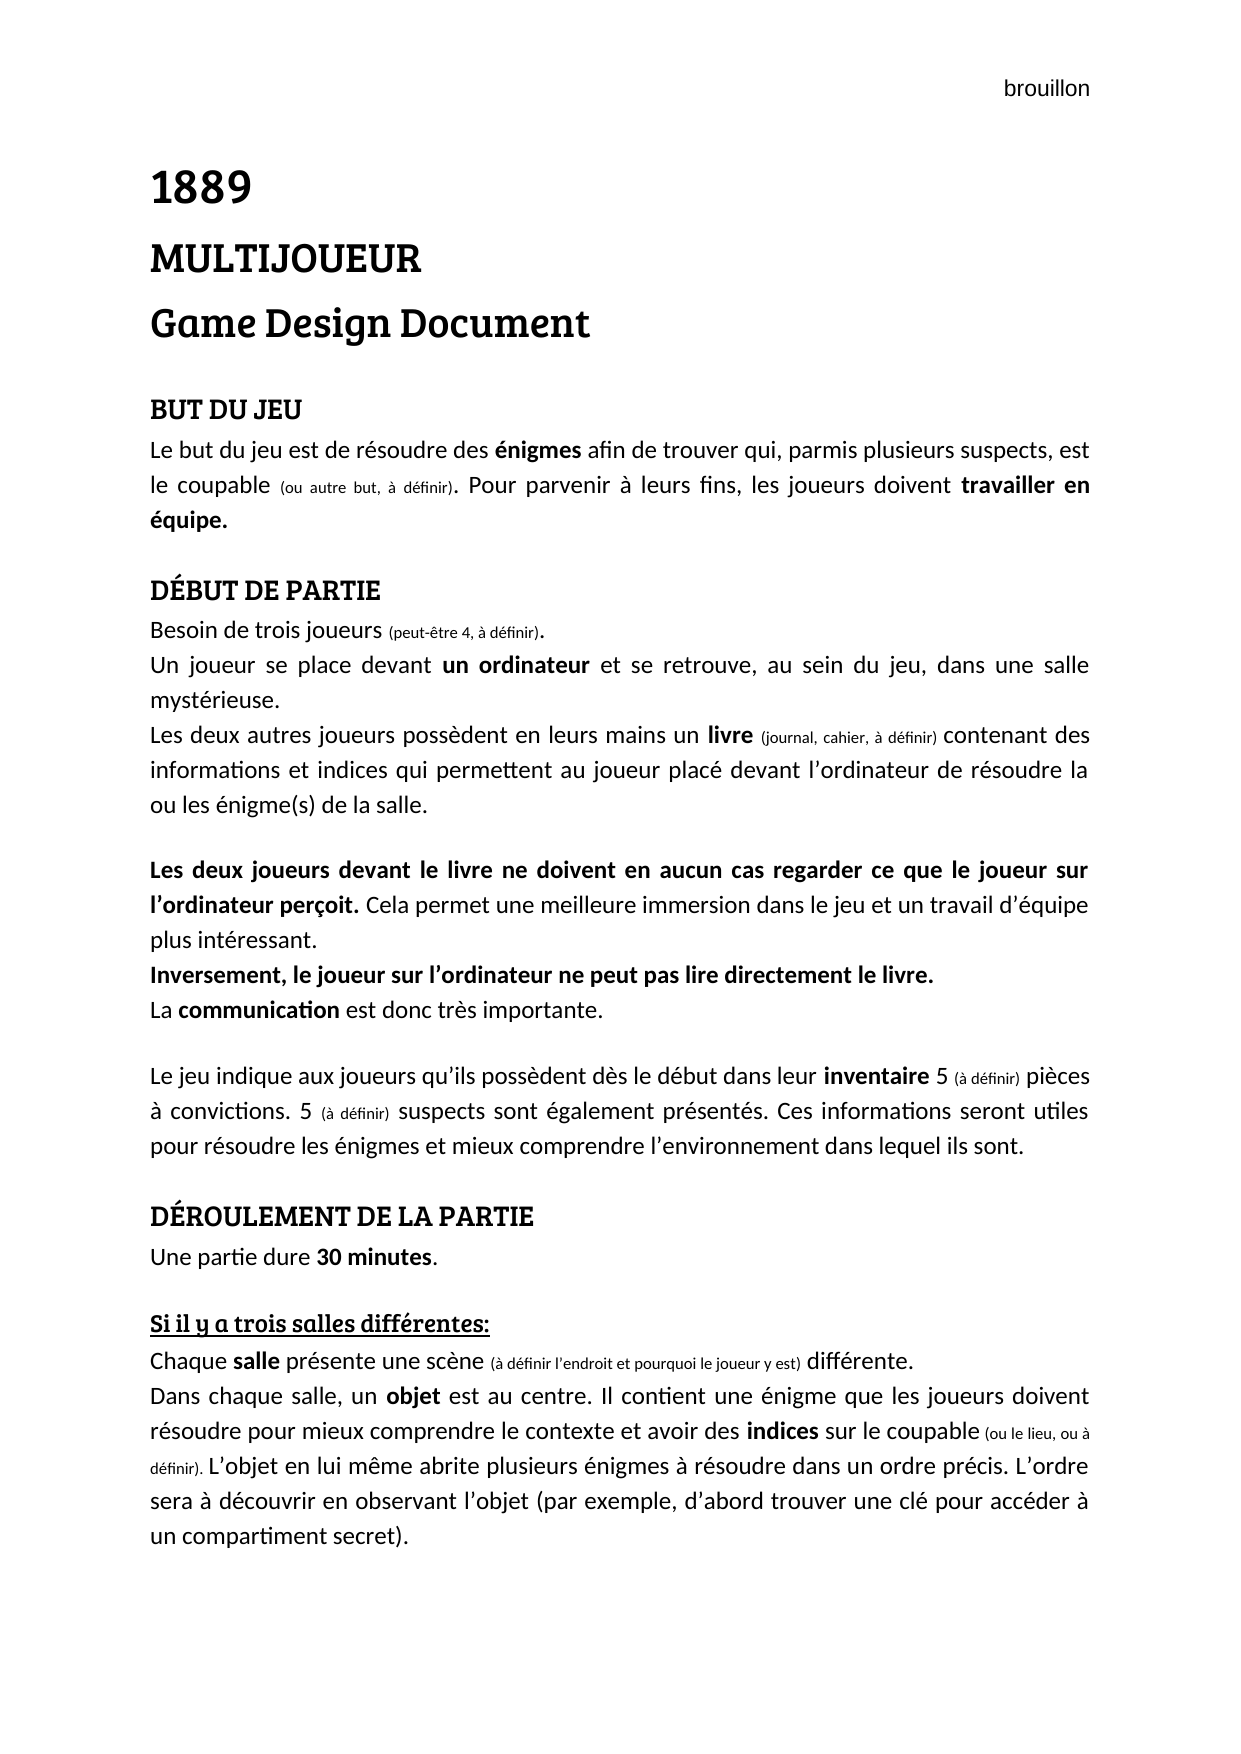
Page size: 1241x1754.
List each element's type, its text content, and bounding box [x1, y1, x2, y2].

text La communication est donc très importante. [150, 995, 1090, 1025]
text Si il y a trois salles différentes: [150, 1306, 1090, 1340]
text DÉBUT DE PARTIE [150, 569, 1090, 608]
text Inversement, le joueur sur l’ordinateur ne peut pas lire directement le livre. [150, 960, 1090, 990]
text Dans chaque salle, un objet est au centre. Il contient une énigme que les joueurs doivent résoudre pour mieux comprendre le contexte et avoir des indices sur le coupable (ou le lieu, ou à définir). L’objet en lui même abrite plusieurs énigmes à résoudre dans un ordre précis. L’ordre sera à découvrir en observant l’objet (par exemple, d’abord trouver une clé pour accéder à un compartiment secret). [150, 1380, 1090, 1550]
text Chaque salle présente une scène (à définir l’endroit et pourquoi le joueur y est) différente. [150, 1345, 1090, 1375]
text Une partie dure 30 minutes. [150, 1241, 1090, 1271]
text Les deux autres joueurs possèdent en leurs mains un livre (journal, cahier, à définir) contenant des informations et indices qui permettent au joueur placé devant l’ordinateur de résoudre la ou les énigme(s) de la salle. [150, 719, 1090, 820]
text Un joueur se place devant un ordinateur et se retrouve, au sein du jeu, dans une salle mystérieuse. [150, 649, 1090, 715]
text Le jeu indique aux joueurs qu’ils possèdent dès le début dans leur inventaire 5 (à définir) pièces à convictions. 5 (à définir) suspects sont également présentés. Ces informations seront utiles pour résoudre les énigmes et mieux comprendre l’environnement dans lequel ils sont. [150, 1060, 1090, 1160]
text MULTIJOUEUR [150, 228, 1090, 284]
text Besoin de trois joueurs (peut-être 4, à définir). [150, 614, 1090, 645]
text Les deux joueurs devant le livre ne doivent en aucun cas regarder ce que le joueur sur l’ordinateur perçoit. Cela permet une meilleure immersion dans le jeu et un travail d’équipe plus intéressant. [150, 855, 1090, 955]
text BUT DU JEU [150, 388, 1090, 428]
text DÉROULEMENT DE LA PARTIE [150, 1195, 1090, 1235]
text 1889 [150, 150, 1090, 218]
text Le but du jeu est de résoudre des énigmes afin de trouver qui, parmis plusieurs suspects, est le coupable (ou autre but, à définir). Pour parvenir à leurs fins, les joueurs doivent travailler en équipe. [150, 434, 1090, 534]
text Game Design Document [150, 293, 1090, 349]
